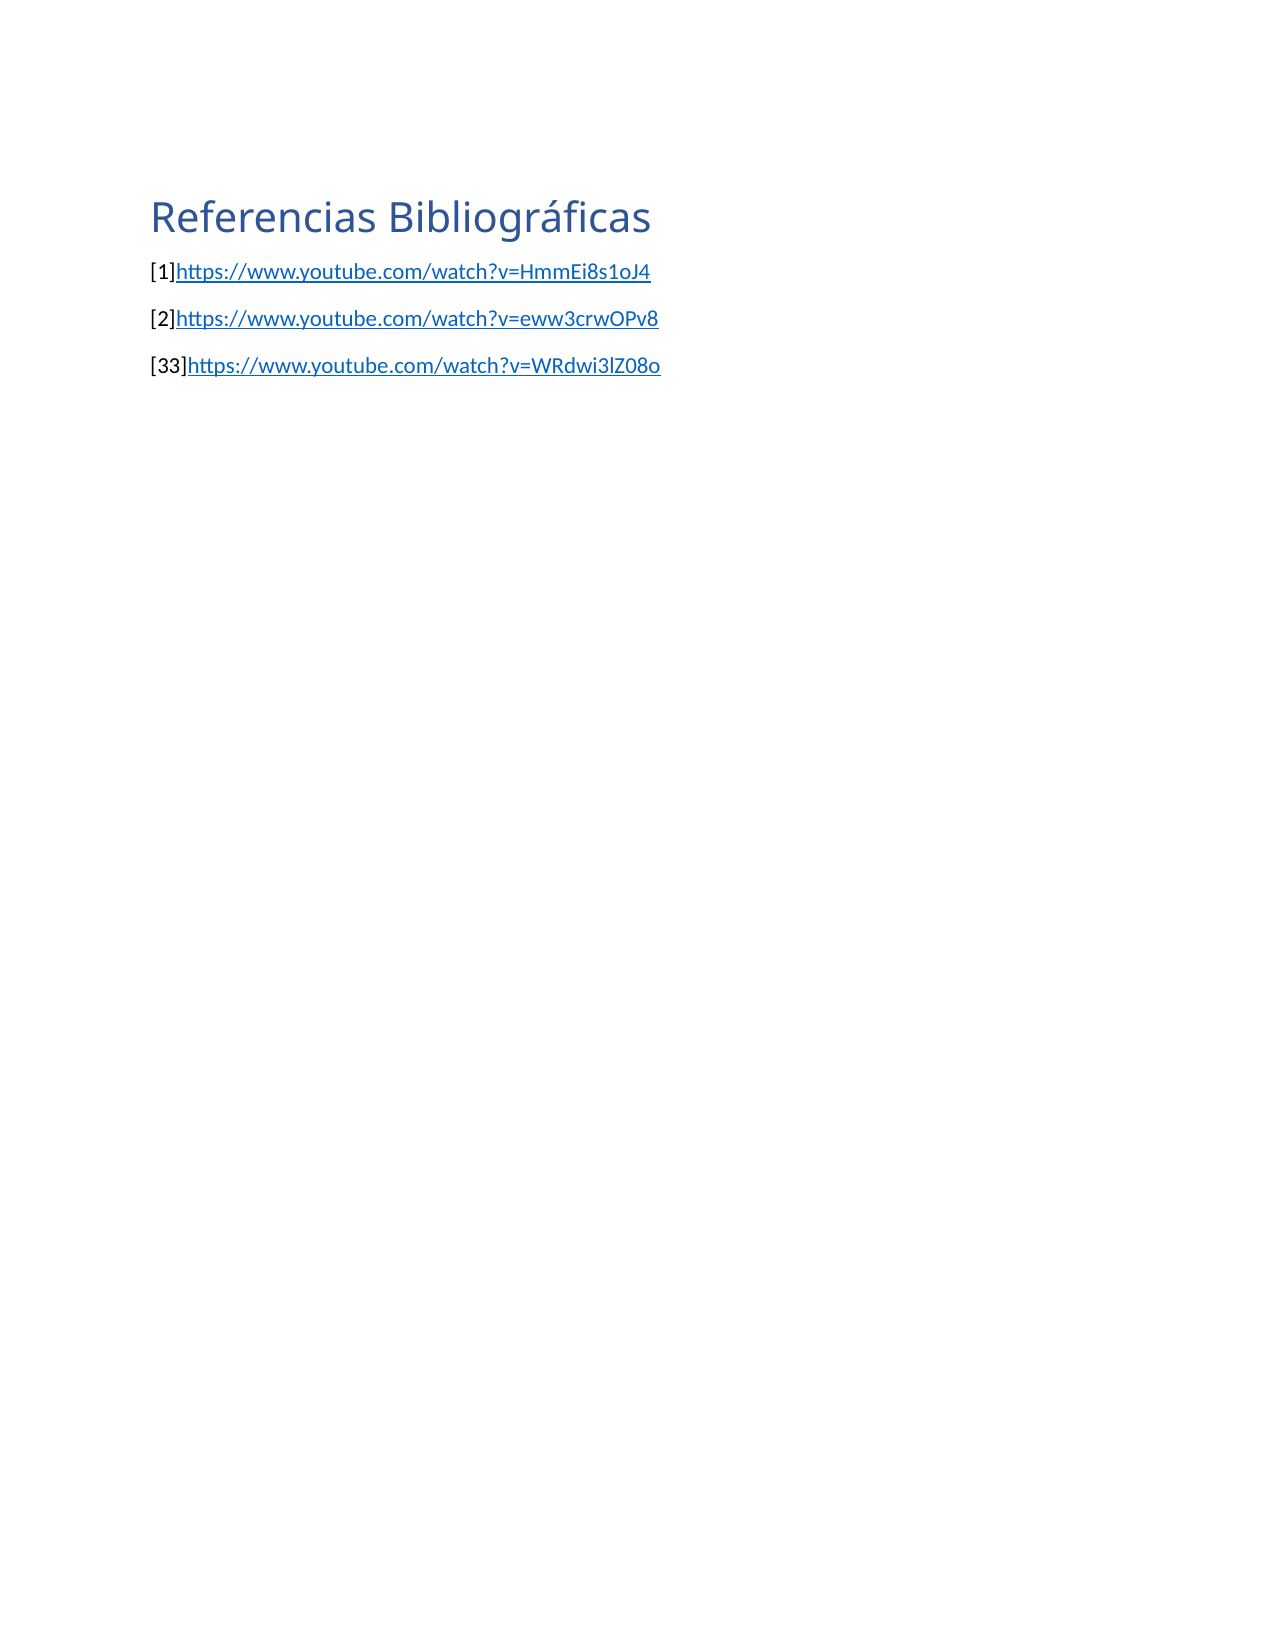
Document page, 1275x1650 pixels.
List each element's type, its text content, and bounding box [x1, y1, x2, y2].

text [33]https://www.youtube.com/watch?v=WRdwi3lZ08o [150, 351, 1125, 379]
subtitle Referencias Bibliográficas [150, 187, 1125, 244]
text [1]https://www.youtube.com/watch?v=HmmEi8s1oJ4 [150, 257, 1125, 285]
text [2]https://www.youtube.com/watch?v=eww3crwOPv8 [150, 304, 1125, 332]
